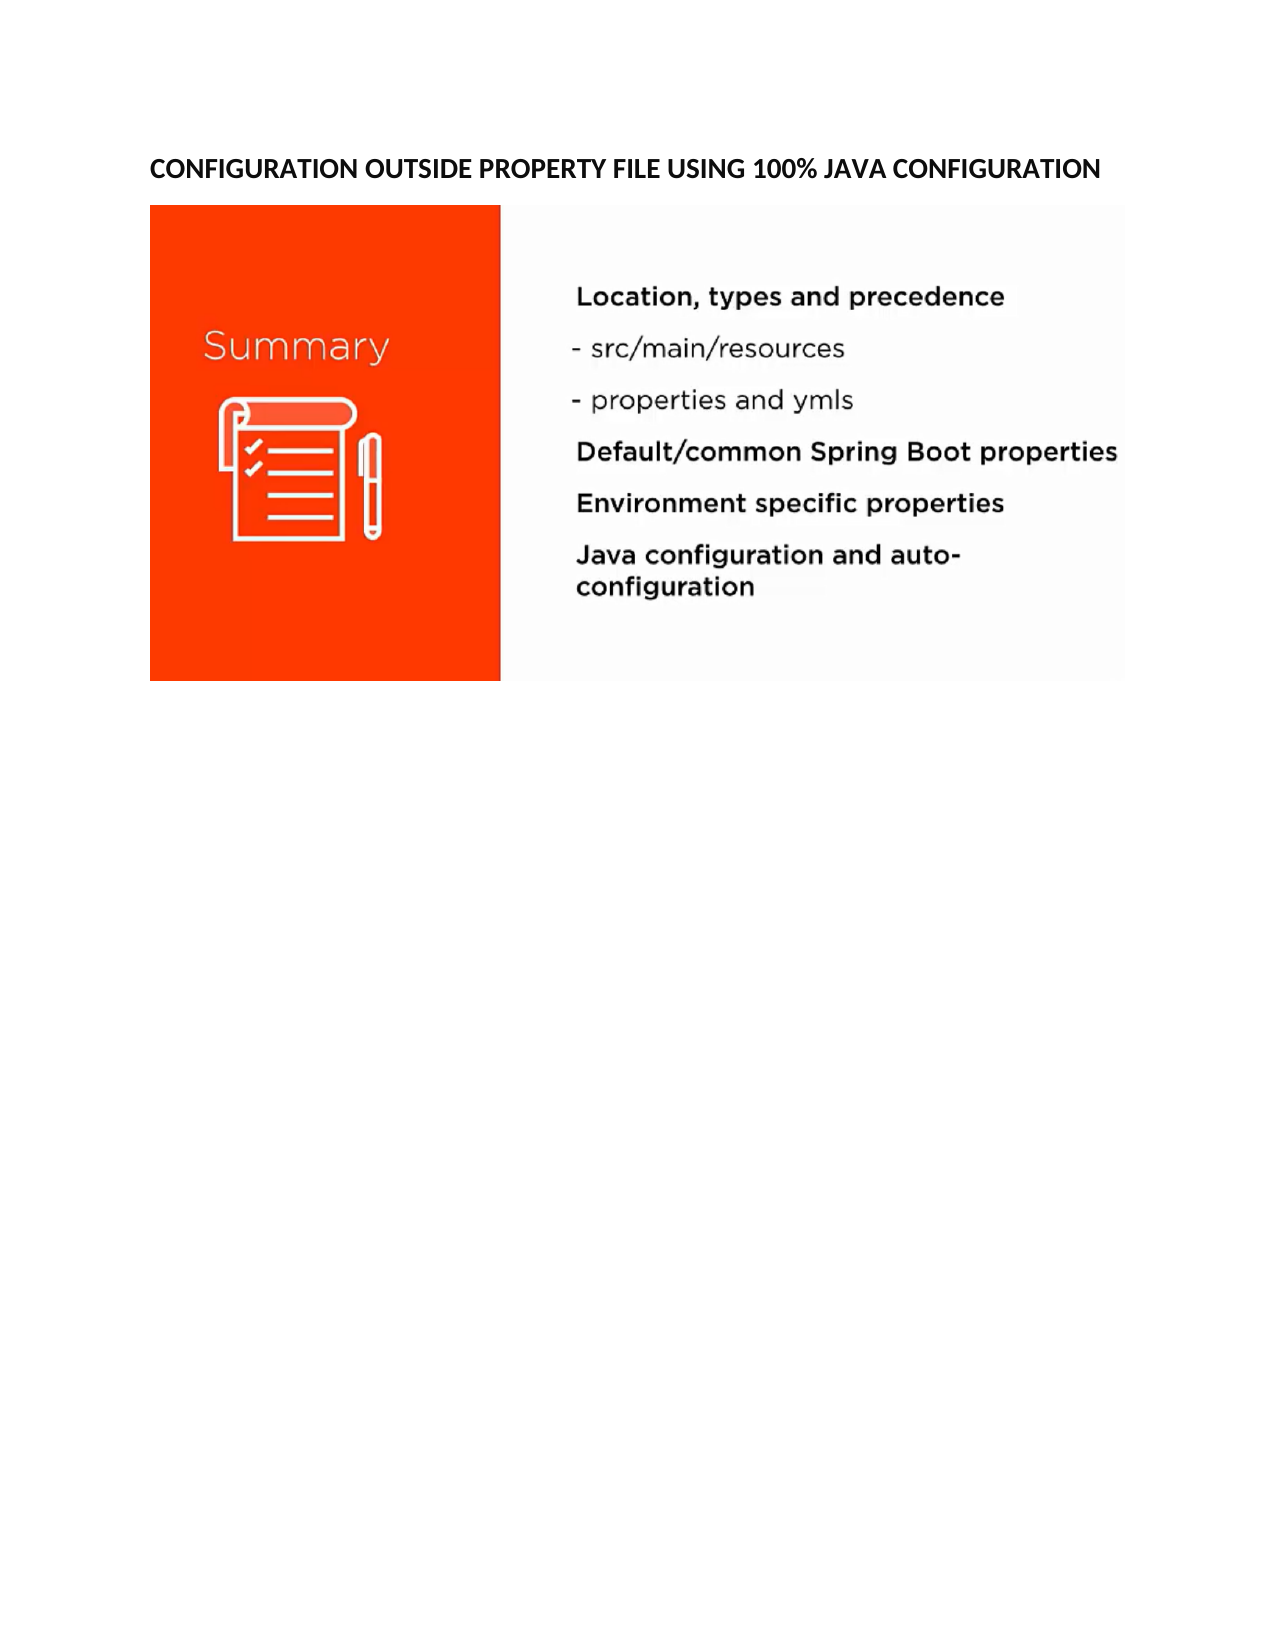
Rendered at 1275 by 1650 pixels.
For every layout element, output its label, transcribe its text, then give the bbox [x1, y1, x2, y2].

text CONFIGURATION OUTSIDE PROPERTY FILE USING 100% JAVA CONFIGURATION [150, 150, 1125, 186]
picture [150, 205, 1125, 681]
